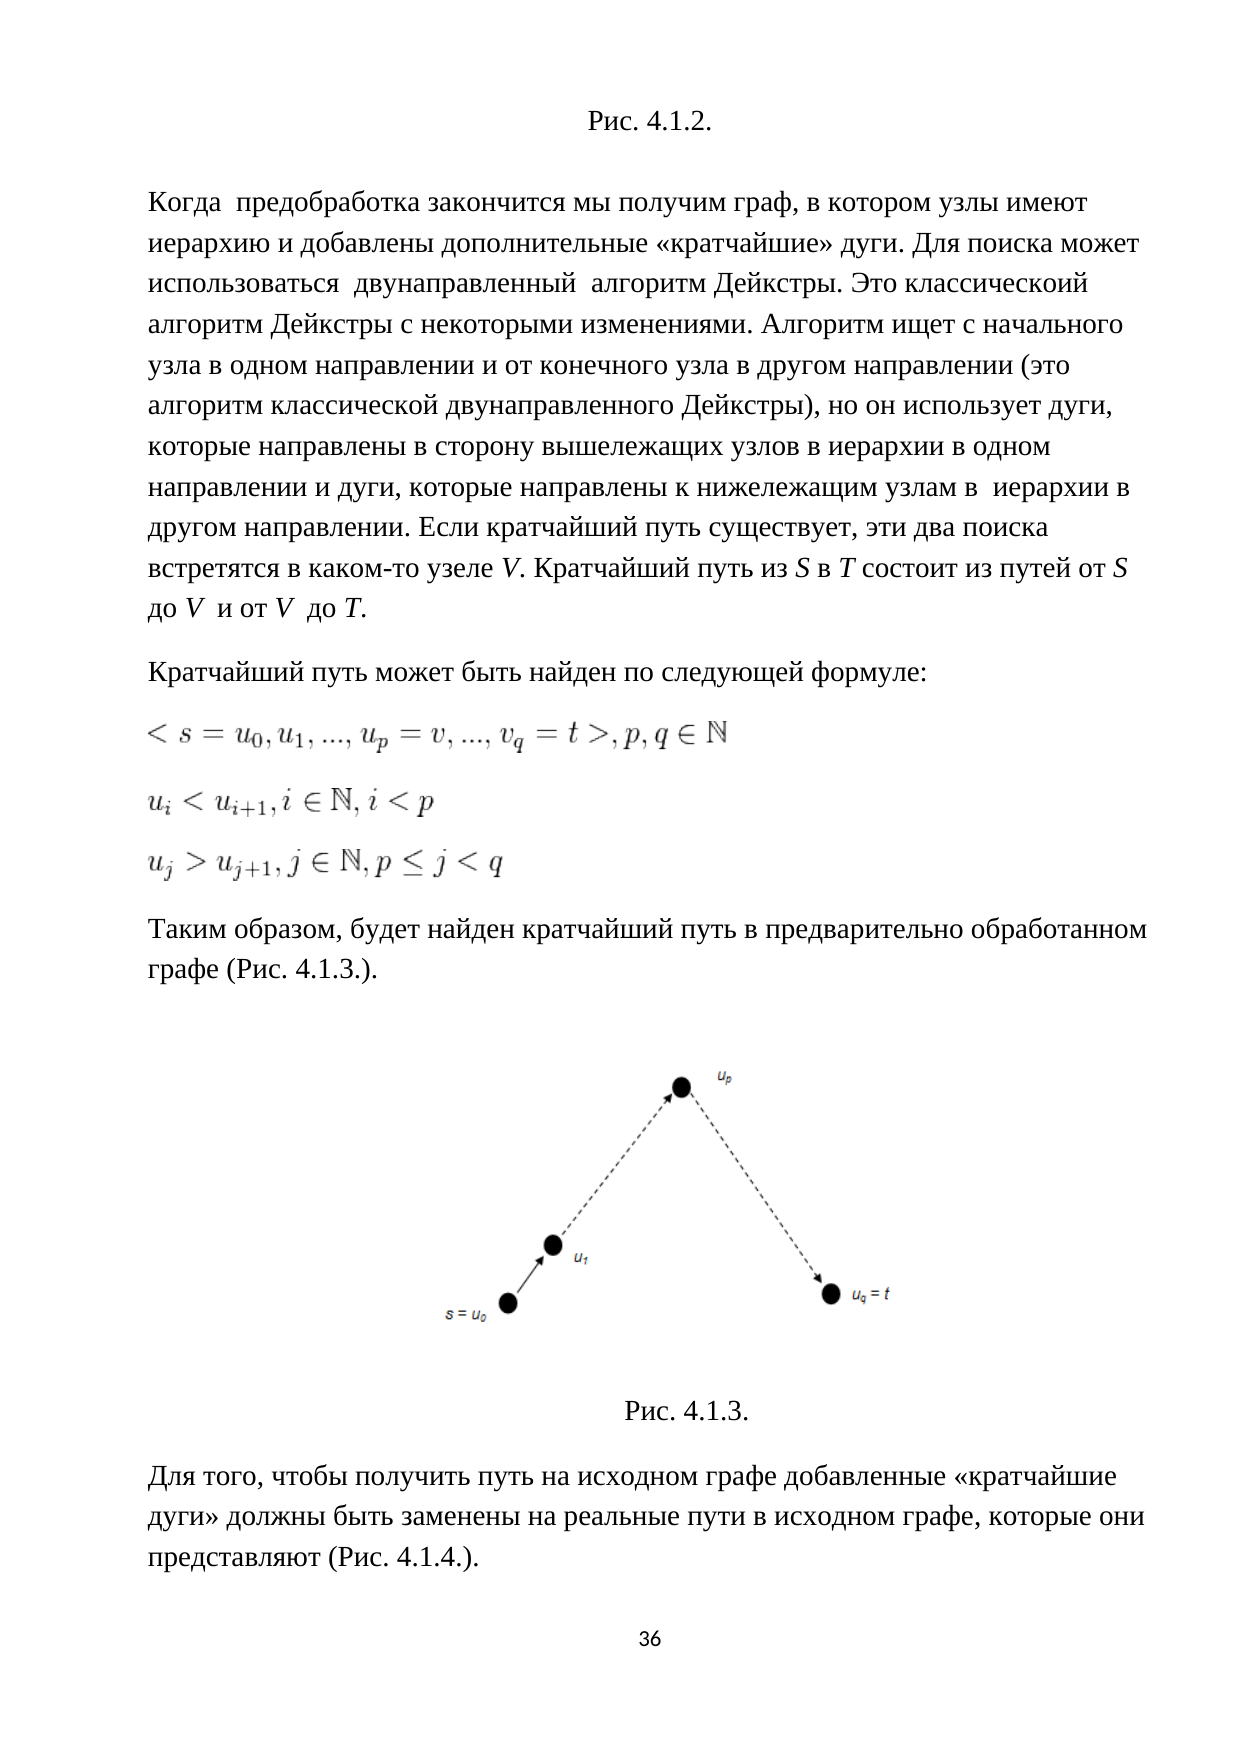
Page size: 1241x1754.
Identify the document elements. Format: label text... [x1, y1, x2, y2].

text Для того, чтобы получить путь на исходном графе добавленные «кратчайшие дуги» должны быть заменены на реальные пути в исходном графе, которые они представляют (Рис. 4.1.4.). [148, 1451, 1152, 1572]
text Таким образом, будет найден кратчайший путь в предварительно обработанном графе (Рис. 4.1.3.). [148, 904, 1152, 985]
text Когда предобработка закончится мы получим граф, в котором узлы имеют иерархию и добавлены дополнительные «кратчайшие» дуги. Для поиска может использоваться двунаправленный алгоритм Дейкстры. Это классическоий алгоритм Дейкстры с некоторыми изменениями. Алгоритм ищет с начального узла в одном направлении и от конечного узла в другом направлении (это алгоритм классической двунаправленного Дейкстры), но он использует дуги, которые направлены в сторону вышележащих узлов в иерархии в одном направлении и дуги, которые направлены к нижележащим узлам в иерархии в другом направлении. Если кратчайший путь существует, эти два поиска встретятся в каком-то узеле V. Кратчайший путь из S в T состоит из путей от S до V и от V до Т. [148, 177, 1152, 624]
picture [414, 1008, 959, 1363]
text Кратчайший путь может быть найден по следующей формуле: [148, 647, 1152, 688]
text Рис. 4.1.3. [148, 1386, 1152, 1427]
picture [147, 721, 728, 753]
picture [147, 788, 434, 817]
picture [147, 849, 503, 881]
text Рис. 4.1.2. [148, 103, 1152, 137]
